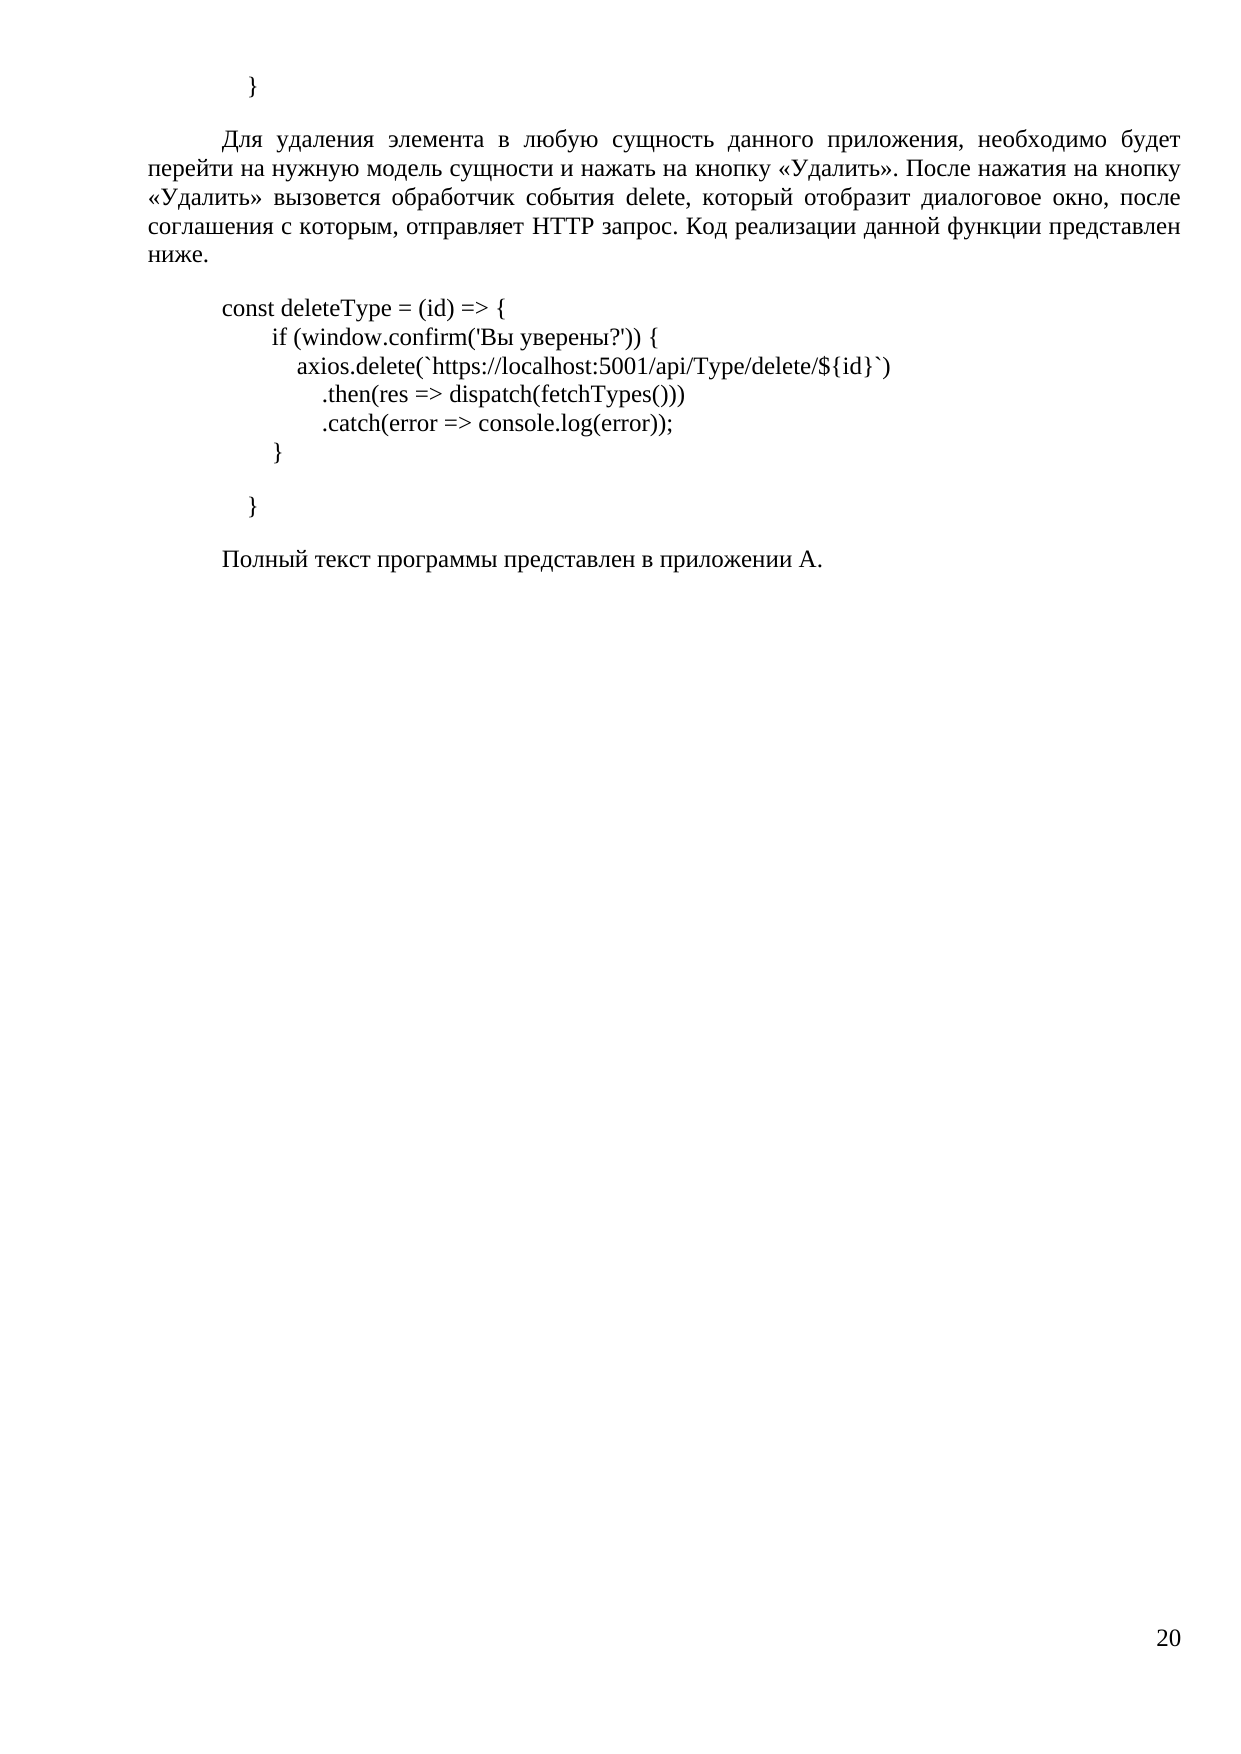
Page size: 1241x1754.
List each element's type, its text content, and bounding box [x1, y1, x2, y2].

list const deleteType = (id) => { [148, 293, 1181, 322]
list Полный текст программы представлен в приложении А. [148, 544, 1181, 573]
list .then(res => dispatch(fetchTypes())) [148, 379, 1181, 408]
text } [148, 71, 1181, 99]
list axios.delete(`https://localhost:5001/api/Type/delete/${id}`) [148, 351, 1181, 379]
text Для удаления элемента в любую сущность данного приложения, необходимо будет перейти на нужную модель сущности и нажать на кнопку «Удалить». После нажатия на кнопку «Удалить» вызовется обработчик события delete, который отобразит диалоговое окно, после соглашения с которым, отправляет HTTP запрос. Код реализации данной функции представлен ниже. [148, 124, 1181, 268]
list } [148, 491, 1181, 519]
list .catch(error => console.log(error)); [148, 408, 1181, 437]
list } [148, 437, 1181, 466]
list if (window.confirm('Вы уверены?')) { [148, 322, 1181, 351]
